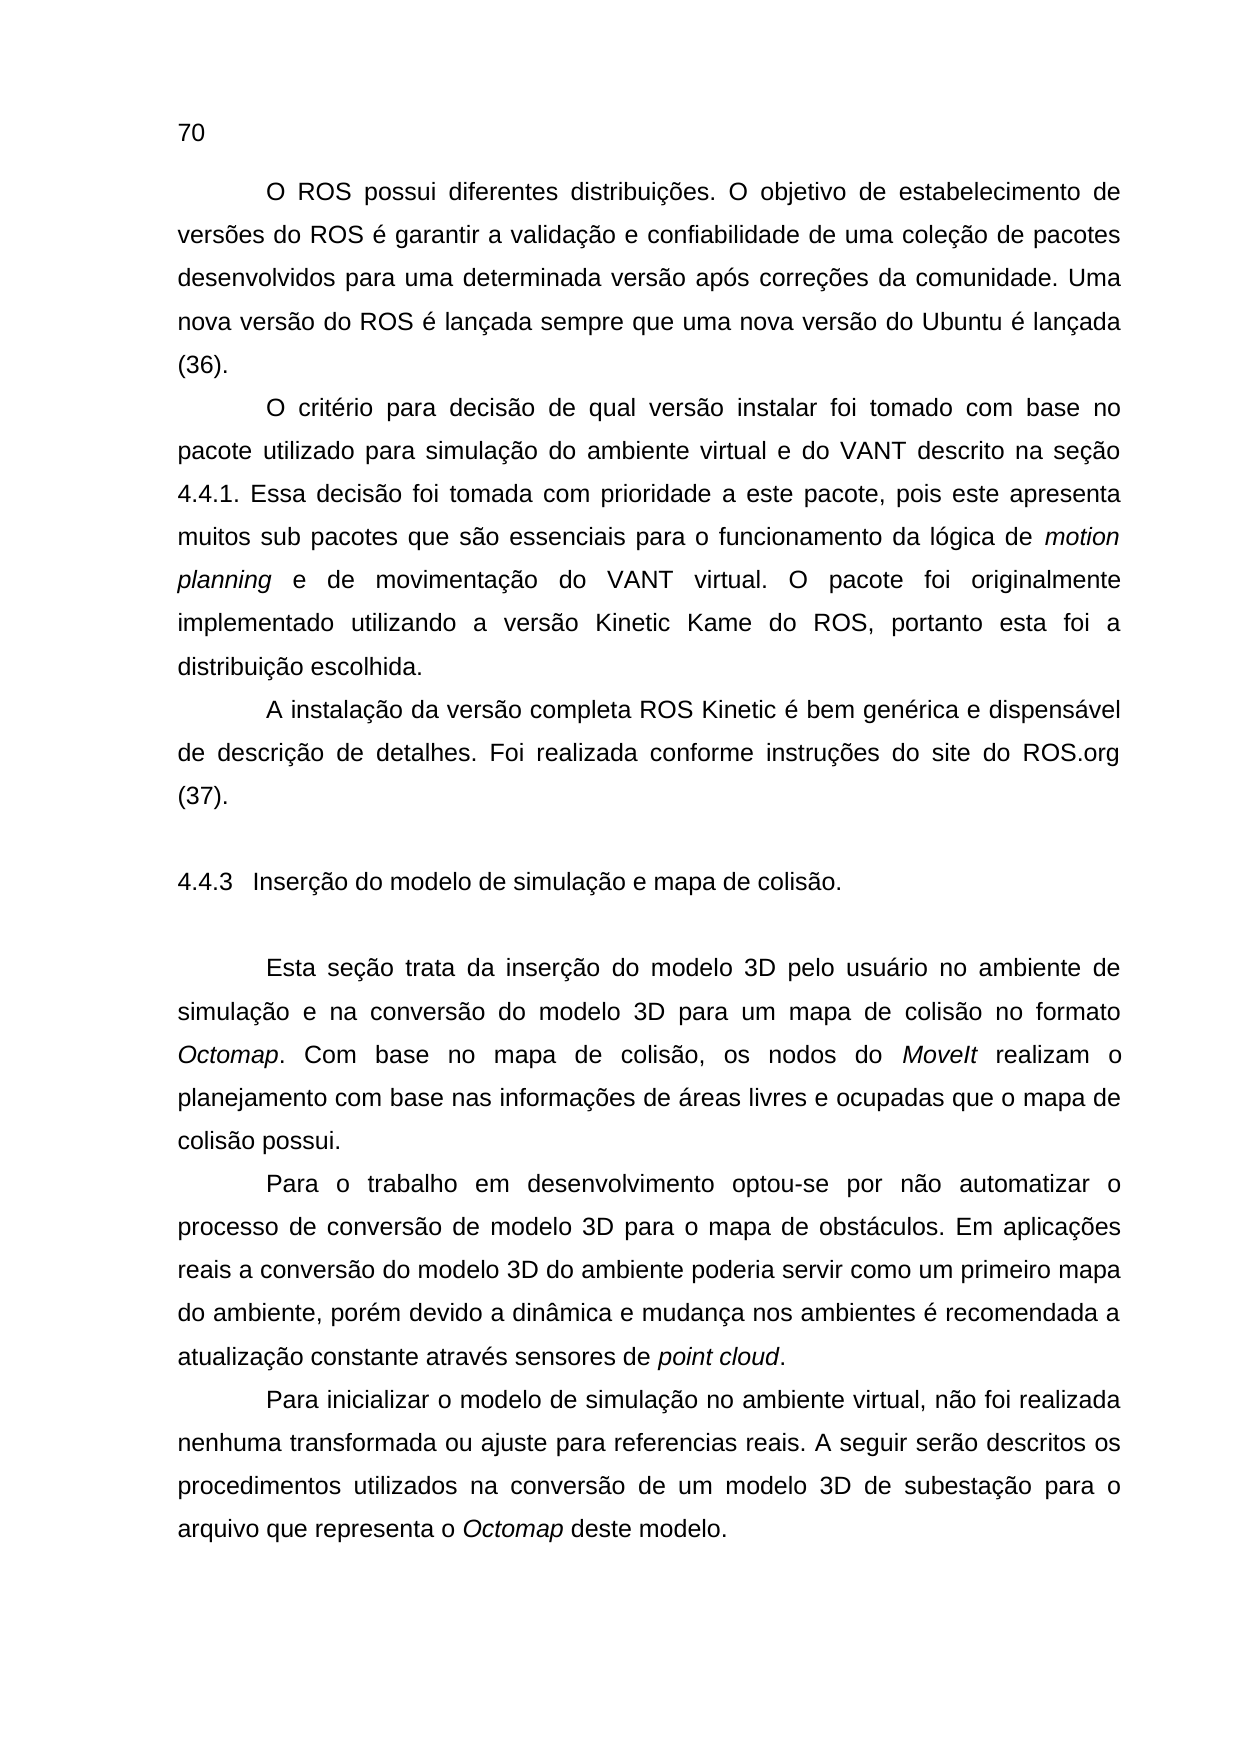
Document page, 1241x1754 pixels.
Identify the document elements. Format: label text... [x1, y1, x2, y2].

subtitle Inserção do modelo de simulação e mapa de colisão. [177, 867, 1122, 896]
text O ROS possui diferentes distribuições. O objetivo de estabelecimento de versões do ROS é garantir a validação e confiabilidade de uma coleção de pacotes desenvolvidos para uma determinada versão após correções da comunidade. Uma nova versão do ROS é lançada sempre que uma nova versão do Ubuntu é lançada . [177, 177, 1122, 378]
text Para o trabalho em desenvolvimento optou-se por não automatizar o processo de conversão de modelo 3D para o mapa de obstáculos. Em aplicações reais a conversão do modelo 3D do ambiente poderia servir como um primeiro mapa do ambiente, porém devido a dinâmica e mudança nos ambientes é recomendada a atualização constante através sensores de point cloud. [177, 1169, 1122, 1370]
text Esta seção trata da inserção do modelo 3D pelo usuário no ambiente de simulação e na conversão do modelo 3D para um mapa de colisão no formato Octomap. Com base no mapa de colisão, os nodos do MoveIt realizam o planejamento com base nas informações de áreas livres e ocupadas que o mapa de colisão possui. [177, 953, 1122, 1155]
text Para inicializar o modelo de simulação no ambiente virtual, não foi realizada nenhuma transformada ou ajuste para referencias reais. A seguir serão descritos os procedimentos utilizados na conversão de um modelo 3D de subestação para o arquivo que representa o Octomap deste modelo. [177, 1385, 1122, 1543]
text A instalação da versão completa ROS Kinetic é bem genérica e dispensável de descrição de detalhes. Foi realizada conforme instruções do site do ROS.org . [177, 695, 1122, 810]
text O critério para decisão de qual versão instalar foi tomado com base no pacote utilizado para simulação do ambiente virtual e do VANT descrito na seção 4.4.1. Essa decisão foi tomada com prioridade a este pacote, pois este apresenta muitos sub pacotes que são essenciais para o funcionamento da lógica de motion planning e de movimentação do VANT virtual. O pacote foi originalmente implementado utilizando a versão Kinetic Kame do ROS, portanto esta foi a distribuição escolhida. [177, 393, 1122, 680]
